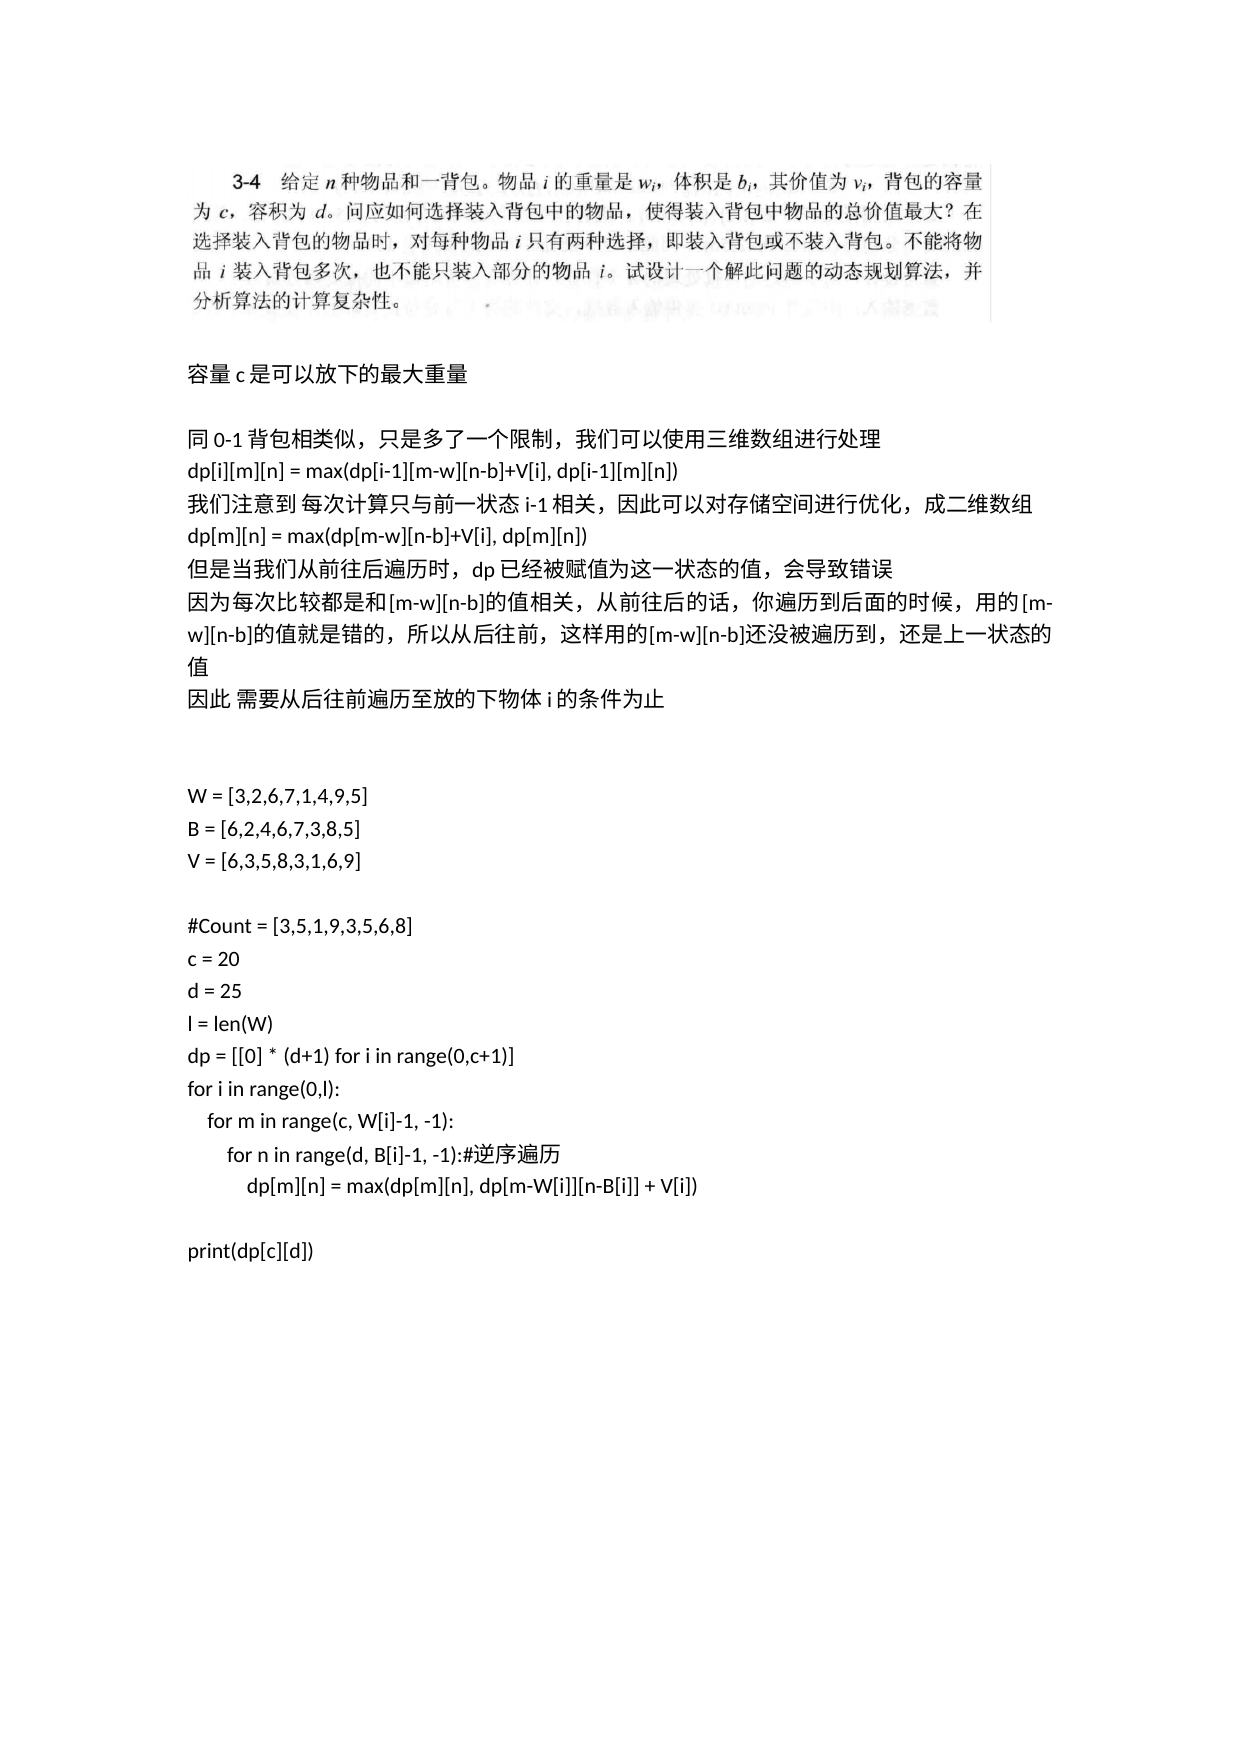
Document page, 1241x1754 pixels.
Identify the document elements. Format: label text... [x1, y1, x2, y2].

text #Count = [3,5,1,9,3,5,6,8] [187, 909, 1053, 942]
text for i in range(0,l): [187, 1072, 1053, 1104]
text V = [6,3,5,8,3,1,6,9] [187, 844, 1053, 877]
text B = [6,2,4,6,7,3,8,5] [187, 812, 1053, 844]
text print(dp[c][d]) [187, 1234, 1053, 1267]
text 因此 需要从后往前遍历至放的下物体i的条件为止 [187, 682, 1053, 714]
text 同0-1背包相类似，只是多了一个限制，我们可以使用三维数组进行处理 [187, 422, 1053, 454]
text dp = [[0] * (d+1) for i in range(0,c+1)] [187, 1039, 1053, 1072]
text 但是当我们从前往后遍历时，dp已经被赋值为这一状态的值，会导致错误 [187, 552, 1053, 584]
text W = [3,2,6,7,1,4,9,5] [187, 779, 1053, 812]
text dp[i][m][n] = max(dp[i-1][m-w][n-b]+V[i], dp[i-1][m][n]) [187, 454, 1053, 487]
text dp[m][n] = max(dp[m-w][n-b]+V[i], dp[m][n]) [187, 519, 1053, 552]
text for m in range(c, W[i]-1, -1): [187, 1104, 1053, 1137]
text 我们注意到 每次计算只与前一状态i-1相关，因此可以对存储空间进行优化，成二维数组 [187, 487, 1053, 519]
text l = len(W) [187, 1007, 1053, 1039]
text c = 20 [187, 942, 1053, 974]
picture [187, 164, 992, 323]
text d = 25 [187, 974, 1053, 1007]
text for n in range(d, B[i]-1, -1):#逆序遍历 [187, 1137, 1053, 1169]
text 因为每次比较都是和[m-w][n-b]的值相关，从前往后的话，你遍历到后面的时候，用的[m-w][n-b]的值就是错的，所以从后往前，这样用的[m-w][n-b]还没被遍历到，还是上一状态的值 [187, 584, 1053, 682]
text dp[m][n] = max(dp[m][n], dp[m-W[i]][n-B[i]] + V[i]) [187, 1169, 1053, 1202]
text 容量c是可以放下的最大重量 [187, 357, 1053, 389]
